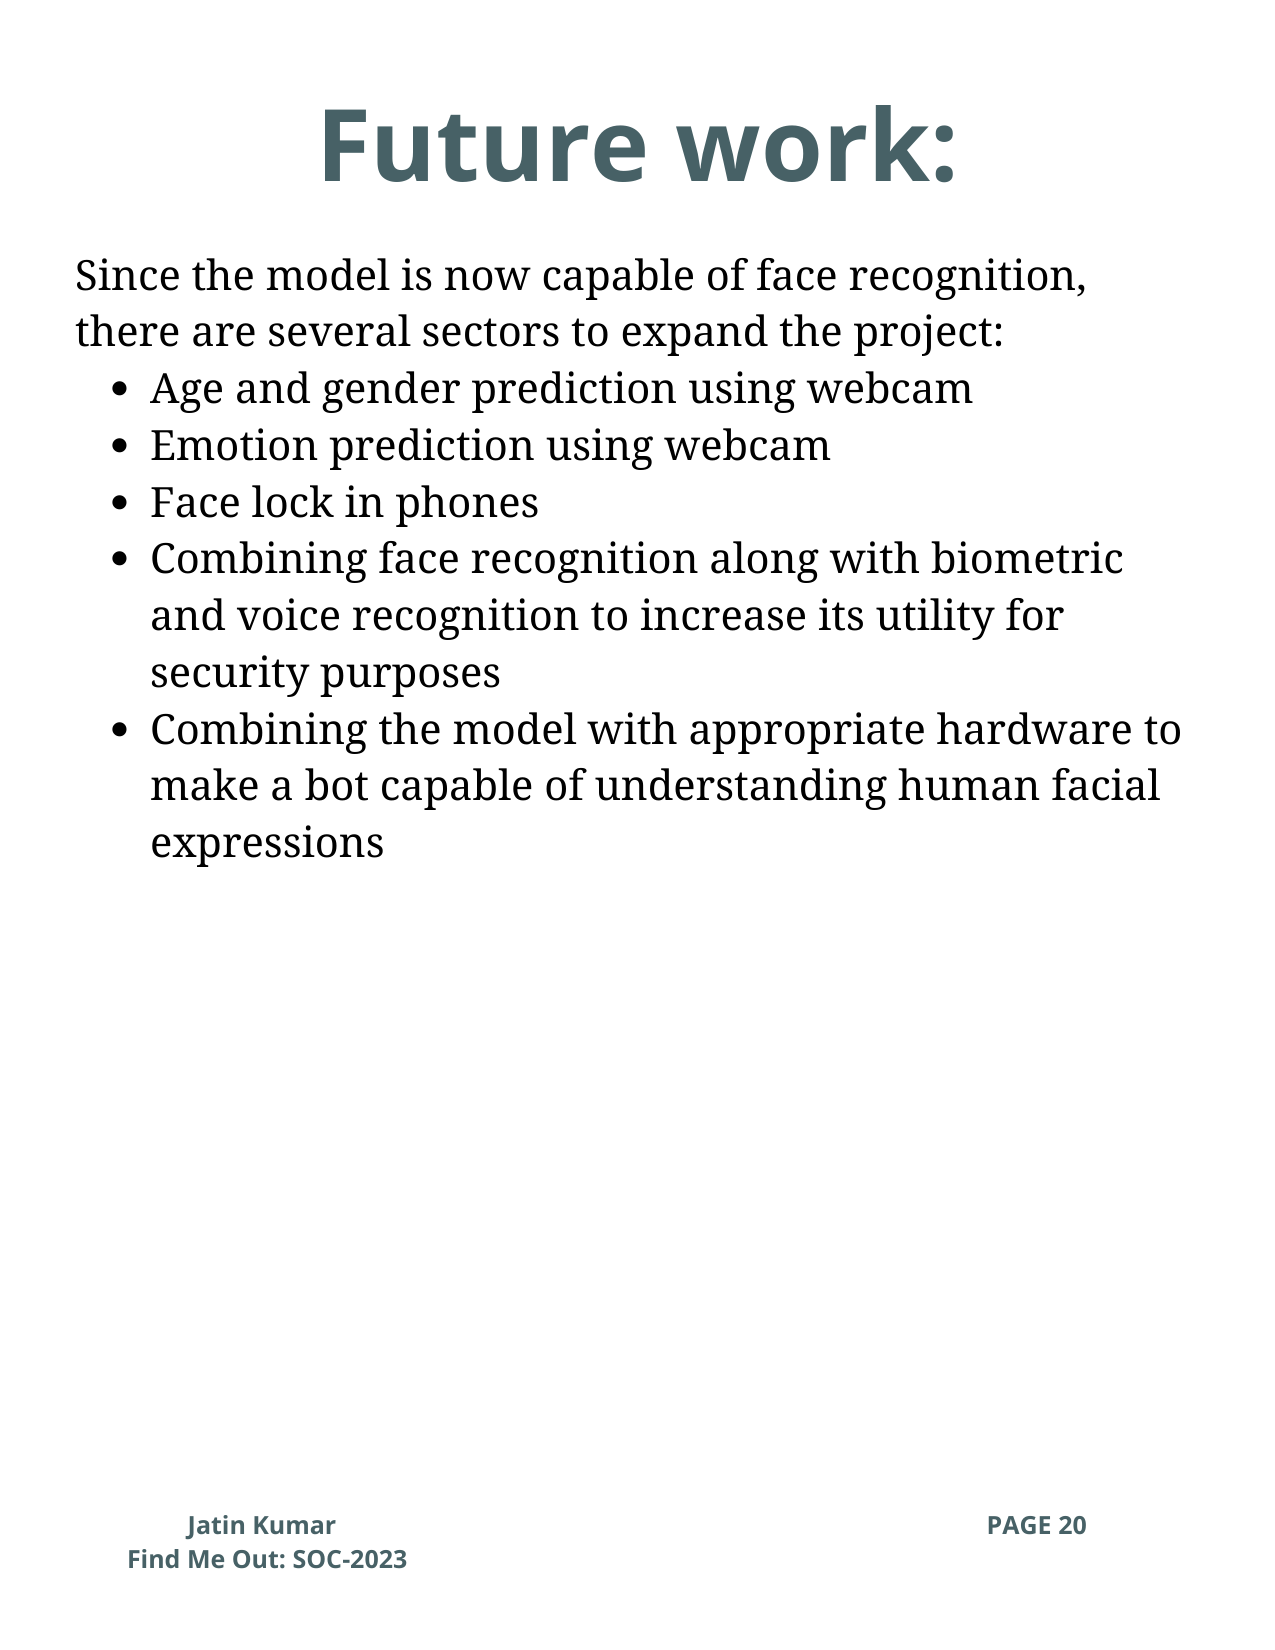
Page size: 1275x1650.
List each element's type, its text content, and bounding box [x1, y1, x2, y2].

list Face lock in phones [112, 472, 1200, 529]
list Combining face recognition along with biometric and voice recognition to increase its utility for security purposes [112, 529, 1200, 699]
list Emotion prediction using webcam [112, 416, 1200, 472]
subtitle Future work: [75, 75, 1200, 211]
list Age and gender prediction using webcam [112, 359, 1200, 416]
text Since the model is now capable of face recognition, there are several sectors to expand the project: [75, 245, 1200, 359]
list Combining the model with appropriate hardware to make a bot capable of understanding human facial expressions [112, 699, 1200, 870]
